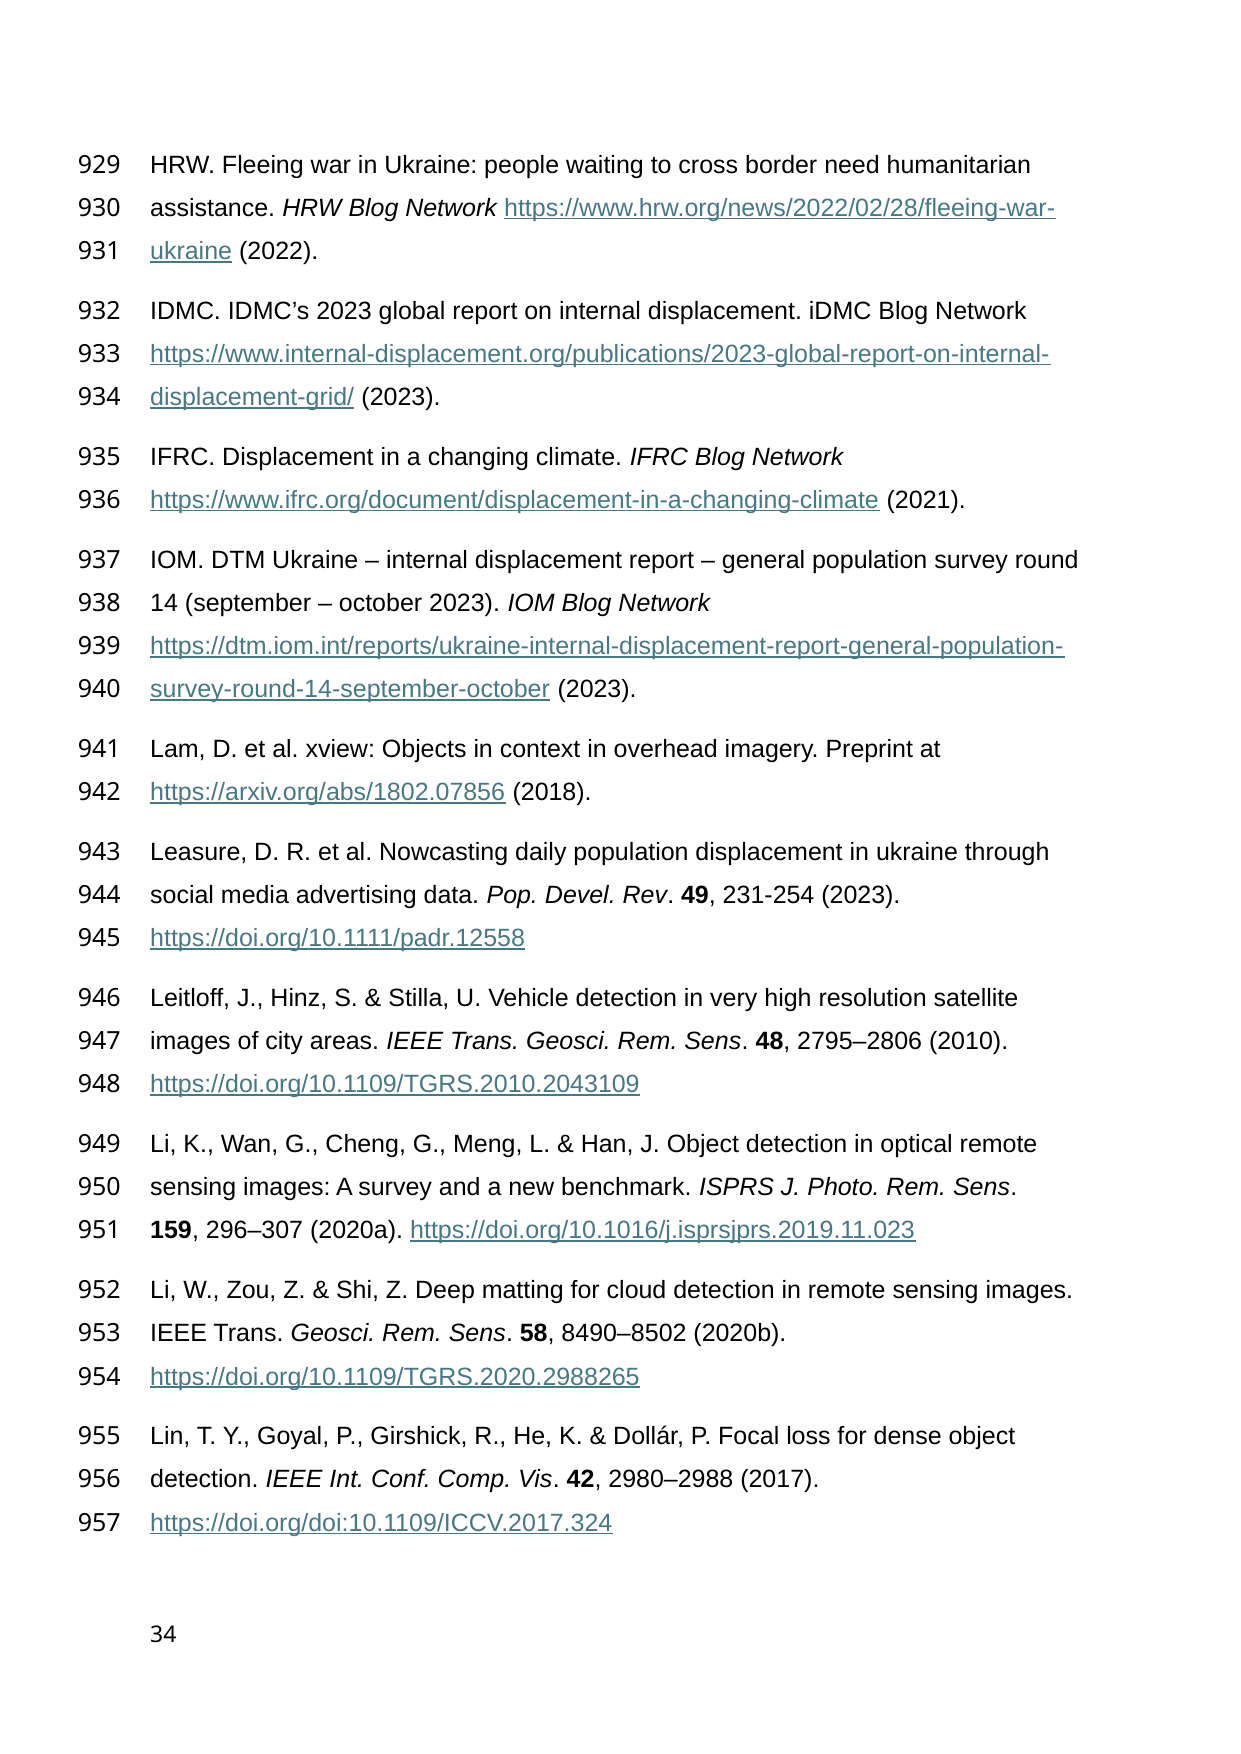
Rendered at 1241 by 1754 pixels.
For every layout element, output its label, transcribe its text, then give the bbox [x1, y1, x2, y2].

text Lam, D. et al. xview: Objects in context in overhead imagery. Preprint at https://arxiv.org/abs/1802.07856 (2018). [150, 734, 1090, 806]
text Leitloff, J., Hinz, S. & Stilla, U. Vehicle detection in very high resolution satellite images of city areas. IEEE Trans. Geosci. Rem. Sens. 48, 2795–2806 (2010). https://doi.org/10.1109/TGRS.2010.2043109 [150, 983, 1090, 1098]
text Li, K., Wan, G., Cheng, G., Meng, L. & Han, J. Object detection in optical remote sensing images: A survey and a new benchmark. ISPRS J. Photo. Rem. Sens. 159, 296–307 (2020a). https://doi.org/10.1016/j.isprsjprs.2019.11.023 [150, 1129, 1090, 1244]
text Leasure, D. R. et al. Nowcasting daily population displacement in ukraine through social media advertising data. Pop. Devel. Rev. 49, 231-254 (2023). https://doi.org/10.1111/padr.12558 [150, 837, 1090, 952]
text Lin, T. Y., Goyal, P., Girshick, R., He, K. & Dollár, P. Focal loss for dense object detection. IEEE Int. Conf. Comp. Vis. 42, 2980–2988 (2017). https://doi.org/doi:10.1109/ICCV.2017.324 [150, 1421, 1090, 1536]
text IOM. DTM Ukraine – internal displacement report – general population survey round 14 (september – october 2023). IOM Blog Network https://dtm.iom.int/reports/ukraine-internal-displacement-report-general-population-survey-round-14-september-october (2023). [150, 545, 1090, 703]
text Li, W., Zou, Z. & Shi, Z. Deep matting for cloud detection in remote sensing images. IEEE Trans. Geosci. Rem. Sens. 58, 8490–8502 (2020b). https://doi.org/10.1109/TGRS.2020.2988265 [150, 1275, 1090, 1390]
text IDMC. IDMC’s 2023 global report on internal displacement. iDMC Blog Network https://www.internal-displacement.org/publications/2023-global-report-on-internal-displacement-grid/ (2023). [150, 296, 1090, 411]
text IFRC. Displacement in a changing climate. IFRC Blog Network https://www.ifrc.org/document/displacement-in-a-changing-climate (2021). [150, 442, 1090, 514]
text HRW. Fleeing war in Ukraine: people waiting to cross border need humanitarian assistance. HRW Blog Network https://www.hrw.org/news/2022/02/28/fleeing-war-ukraine (2022). [150, 150, 1090, 265]
